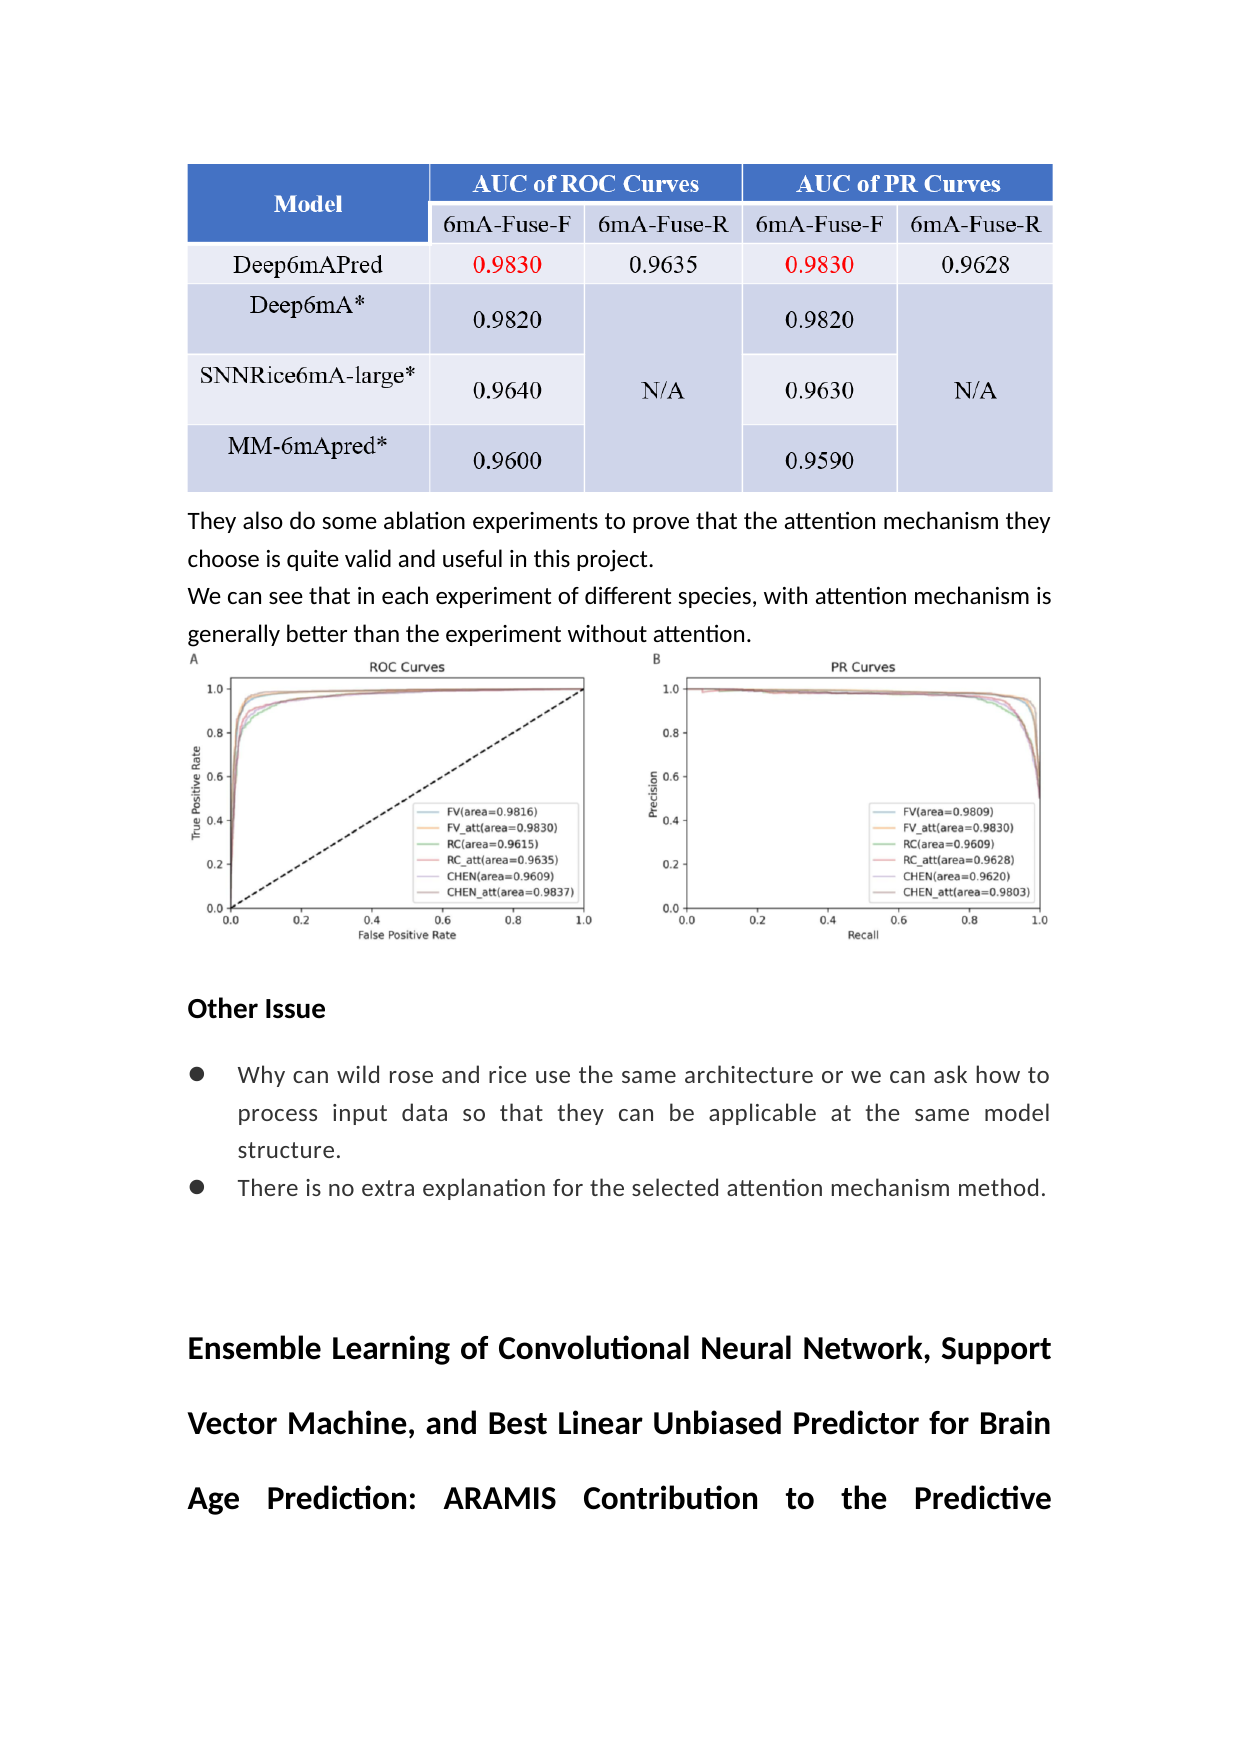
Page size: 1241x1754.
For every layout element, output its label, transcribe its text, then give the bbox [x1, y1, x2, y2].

picture [187, 652, 1053, 941]
text We can see that in each experiment of different species, with attention mechanism is generally better than the experiment without attention. [187, 577, 1053, 652]
picture [187, 164, 1053, 492]
list Why can wild rose and rice use the same architecture or we can ask how to process input data so that they can be applicable at the same model structure. [187, 1056, 1053, 1169]
text Other Issue [187, 989, 1053, 1027]
text They also do some ablation experiments to prove that the attention mechanism they choose is quite valid and useful in this project. [187, 502, 1053, 577]
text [187, 1310, 1053, 1535]
list There is no extra explanation for the selected attention mechanism method. [187, 1169, 1053, 1206]
